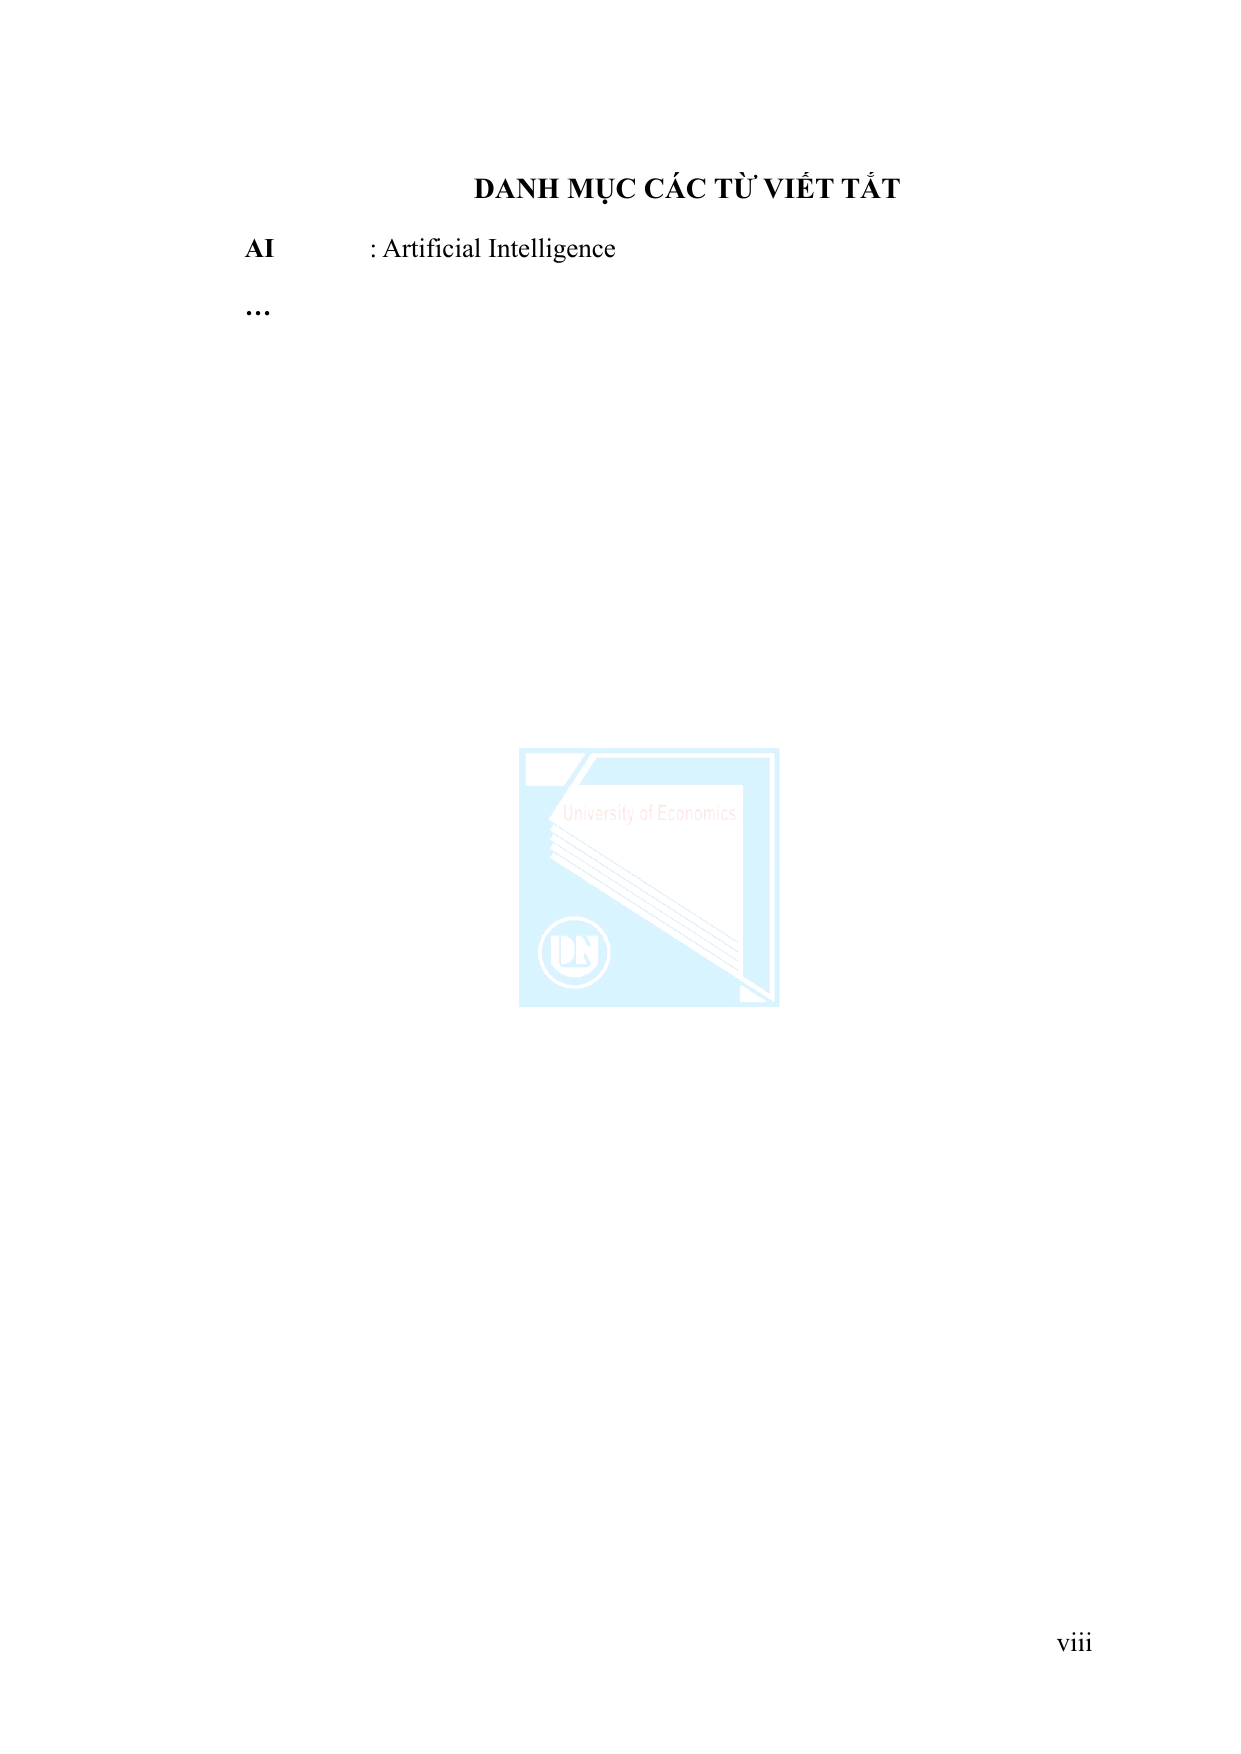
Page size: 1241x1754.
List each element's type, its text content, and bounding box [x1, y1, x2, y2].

subtitle DANH MỤC CÁC TỪ VIẾT TẮT [282, 173, 1092, 205]
text … [244, 291, 1092, 321]
text AI : Artificial Intelligence [244, 234, 1092, 264]
